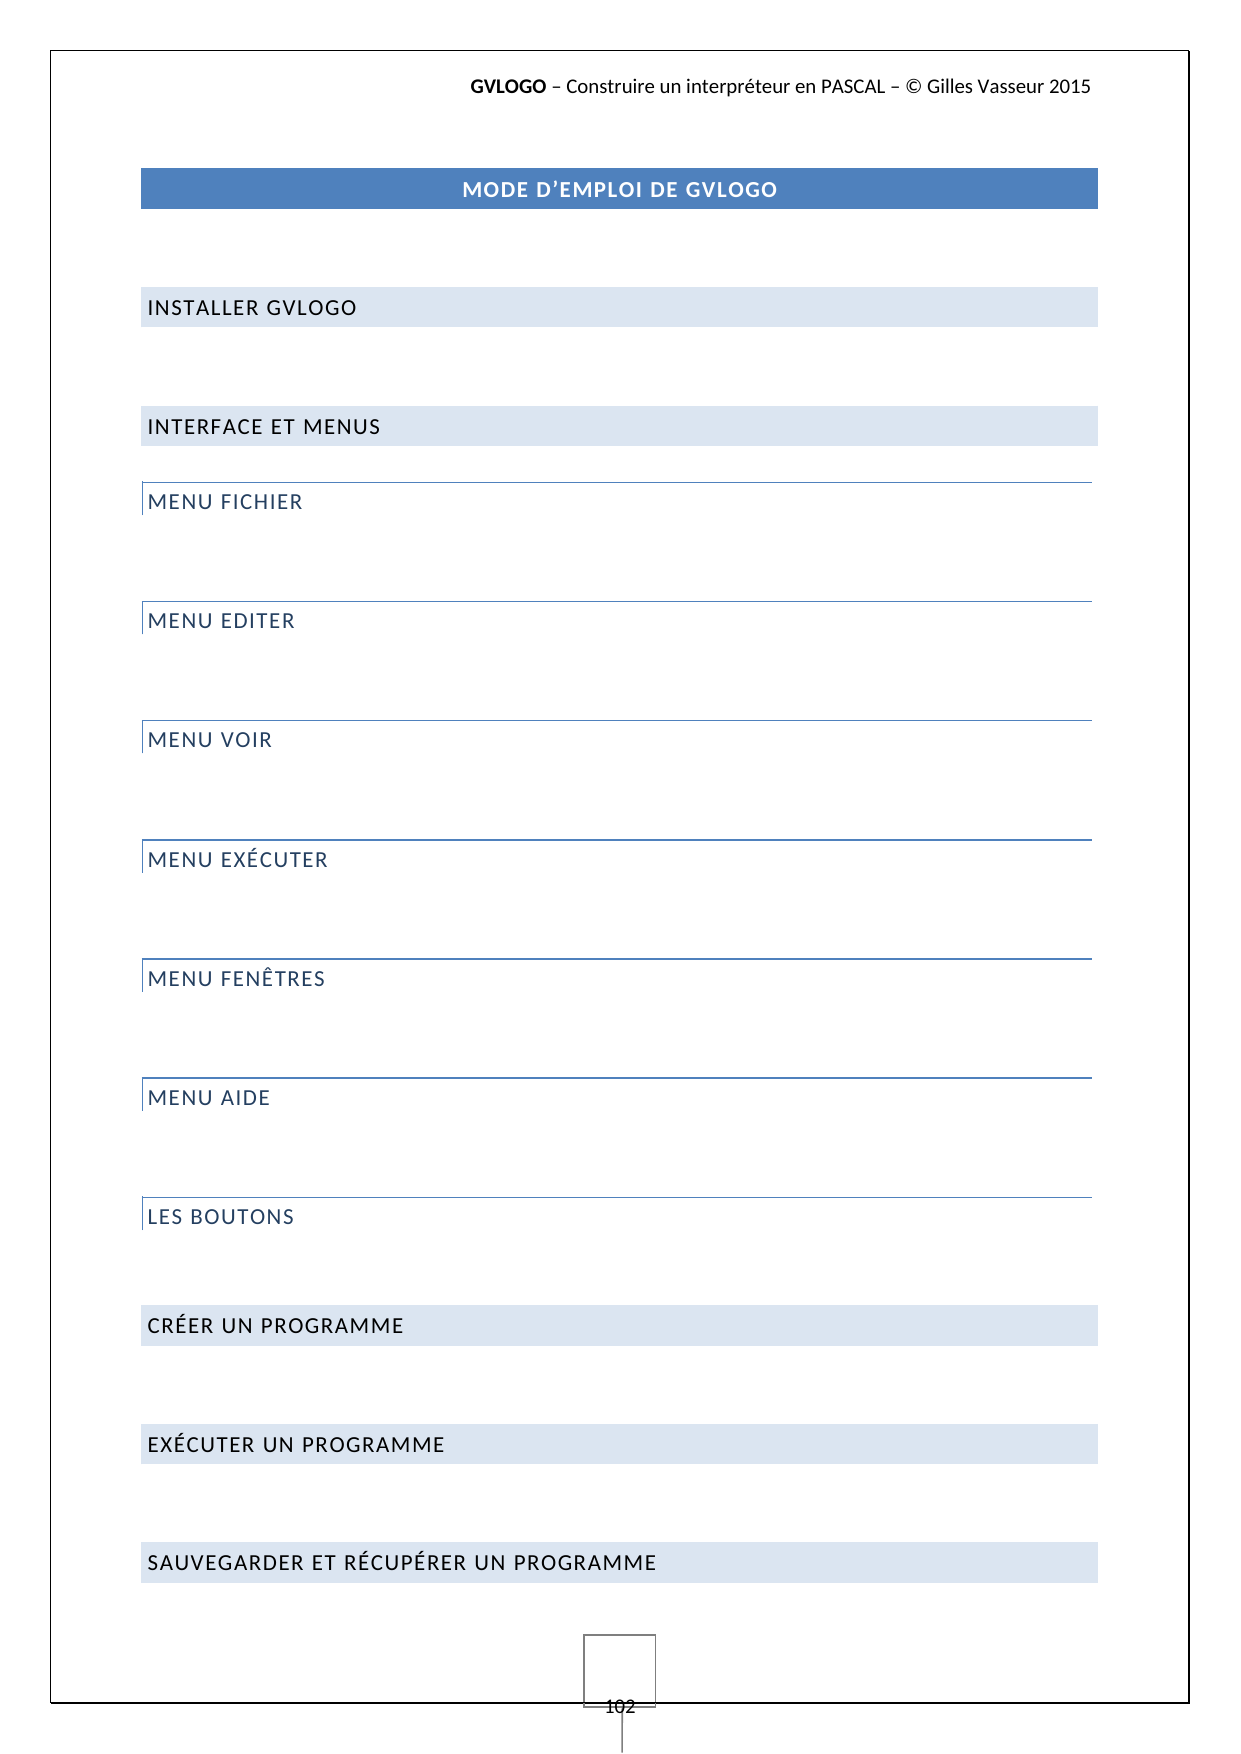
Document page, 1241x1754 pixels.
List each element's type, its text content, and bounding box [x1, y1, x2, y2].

subtitle Exécuter un programme [148, 1430, 1092, 1458]
subtitle Les boutons [143, 1198, 1092, 1230]
subtitle Menu Voir [143, 721, 1092, 753]
subtitle Installer GVLOGO [148, 293, 1092, 321]
subtitle Mode d’emploi de GVLOGO [148, 175, 1092, 203]
subtitle Menu Exécuter [143, 841, 1092, 873]
subtitle Menu Editer [143, 602, 1092, 634]
subtitle Créer un programme [148, 1311, 1092, 1339]
subtitle Interface et menus [148, 412, 1092, 440]
subtitle Sauvegarder et récupérer un programme [148, 1549, 1092, 1577]
subtitle Menu Aide [143, 1079, 1092, 1111]
subtitle Menu Fenêtres [143, 960, 1092, 992]
subtitle Menu Fichier [143, 483, 1092, 515]
